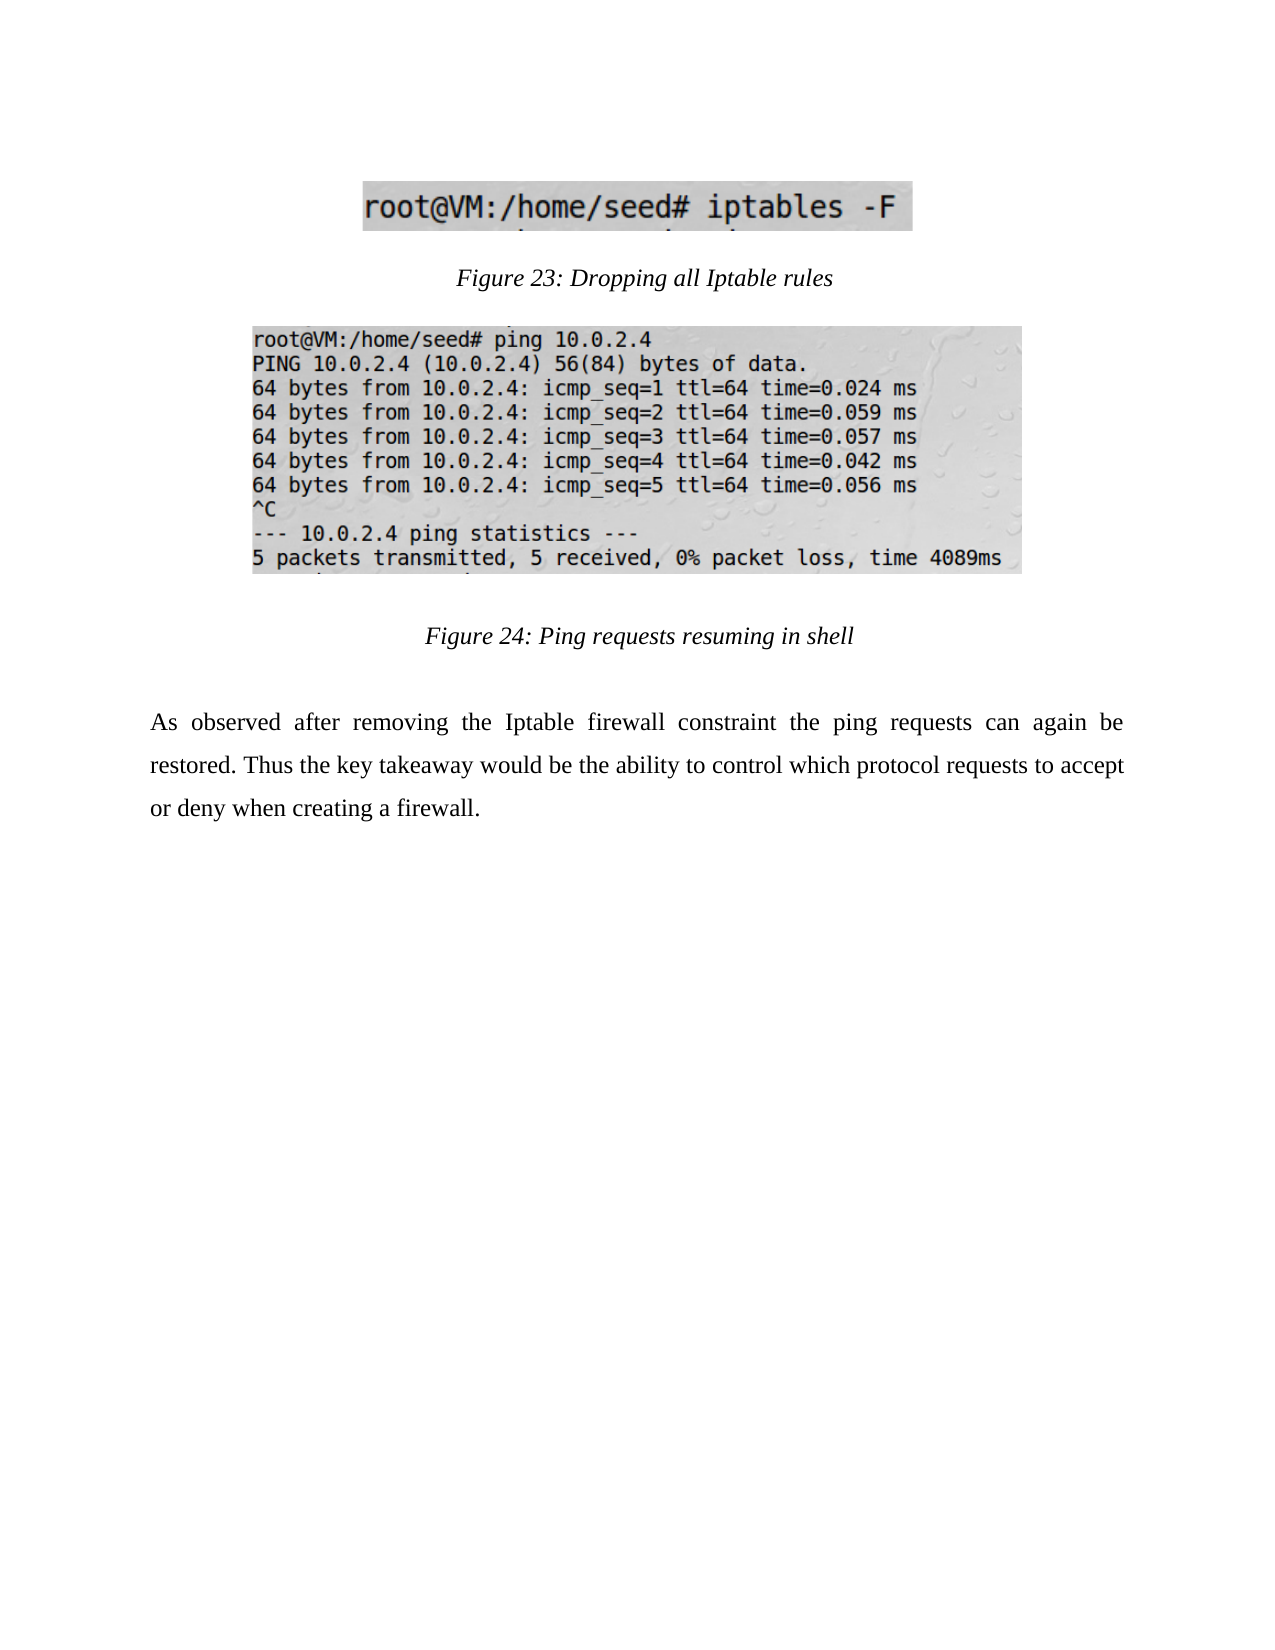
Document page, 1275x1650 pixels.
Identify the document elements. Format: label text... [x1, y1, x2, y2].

text Figure 23: Dropping all Iptable rules [150, 150, 1125, 292]
picture [252, 326, 1022, 574]
picture [362, 181, 913, 231]
text As observed after removing the Iptable firewall constraint the ping requests can again be restored. Thus the key takeaway would be the ability to control which protocol requests to accept or deny when creating a firewall. [150, 707, 1125, 822]
